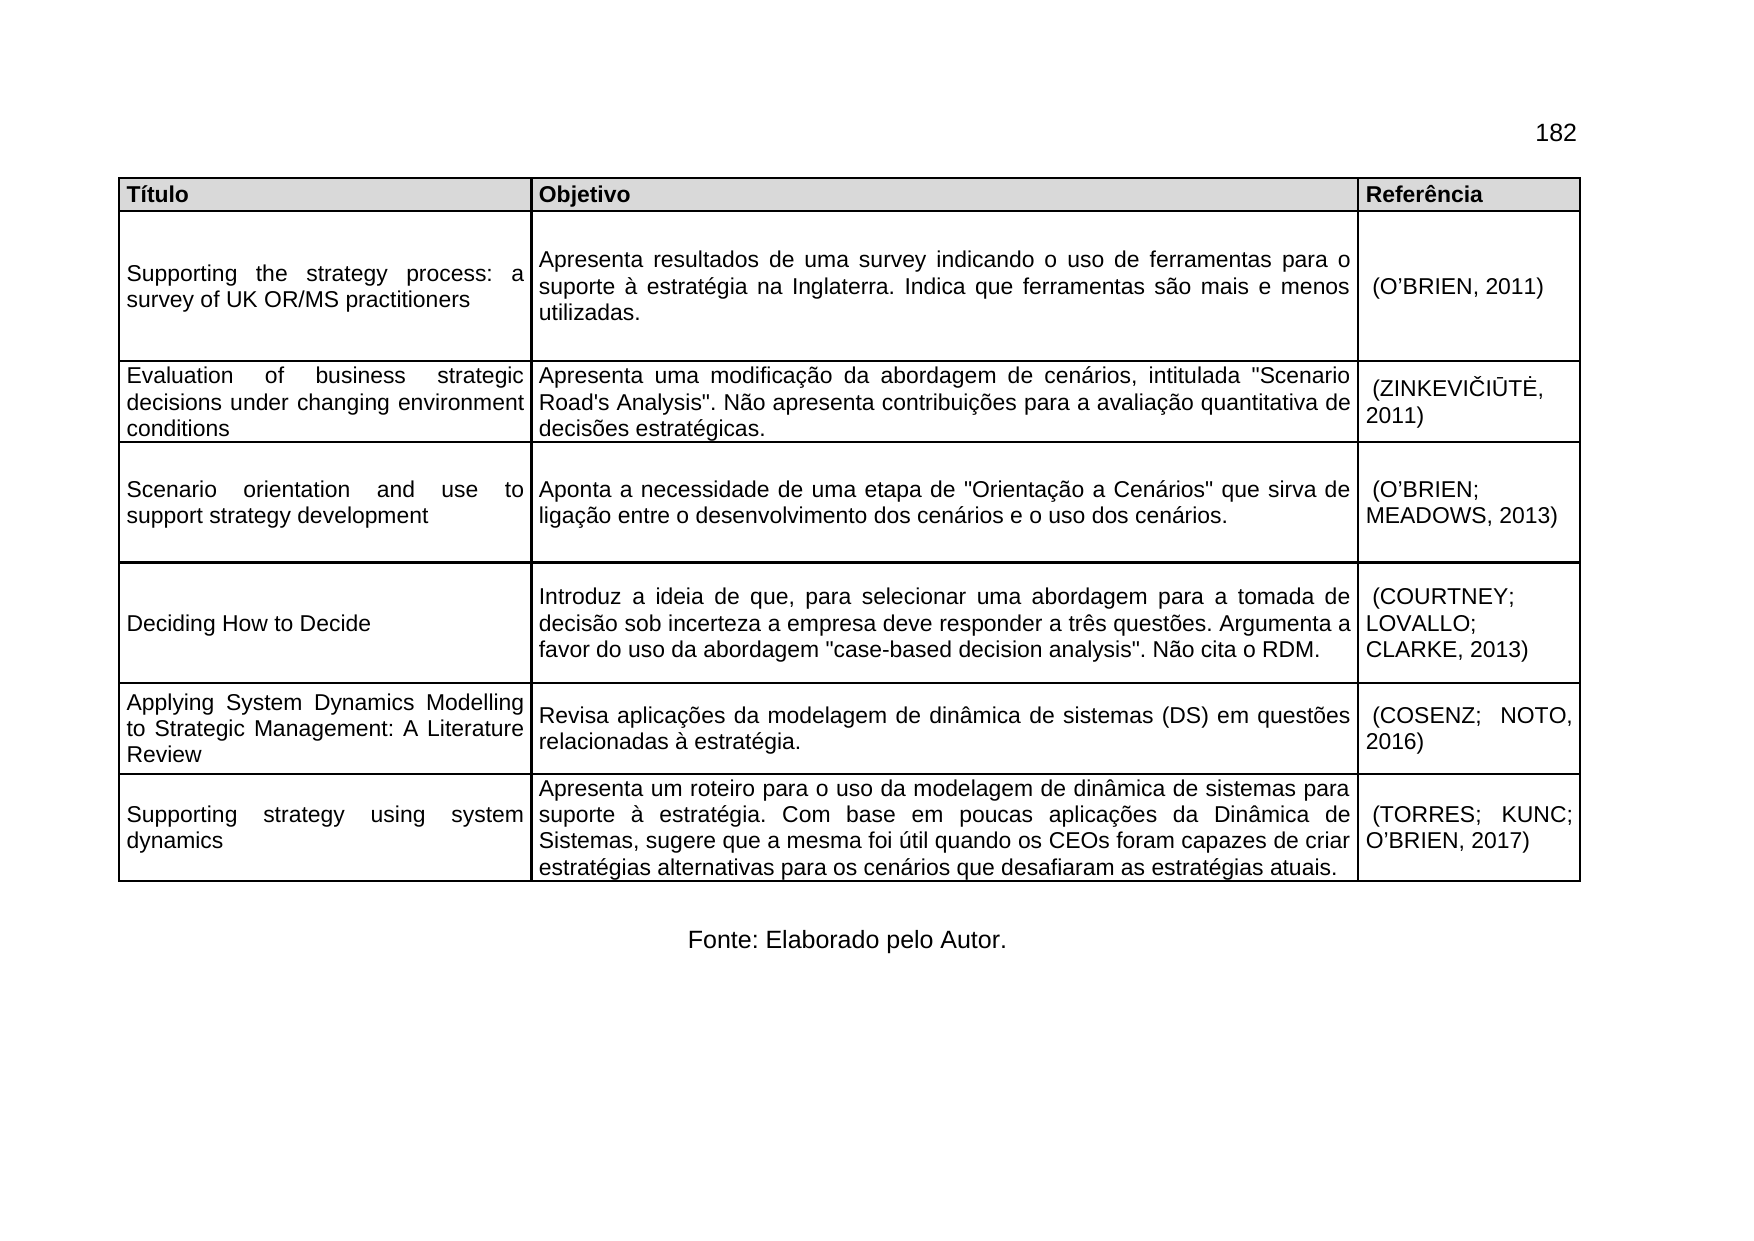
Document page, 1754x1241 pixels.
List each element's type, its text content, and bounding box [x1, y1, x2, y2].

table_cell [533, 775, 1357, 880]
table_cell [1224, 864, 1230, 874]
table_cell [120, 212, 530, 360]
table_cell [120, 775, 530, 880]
text Fonte: Elaborado pelo Autor. [118, 925, 1577, 954]
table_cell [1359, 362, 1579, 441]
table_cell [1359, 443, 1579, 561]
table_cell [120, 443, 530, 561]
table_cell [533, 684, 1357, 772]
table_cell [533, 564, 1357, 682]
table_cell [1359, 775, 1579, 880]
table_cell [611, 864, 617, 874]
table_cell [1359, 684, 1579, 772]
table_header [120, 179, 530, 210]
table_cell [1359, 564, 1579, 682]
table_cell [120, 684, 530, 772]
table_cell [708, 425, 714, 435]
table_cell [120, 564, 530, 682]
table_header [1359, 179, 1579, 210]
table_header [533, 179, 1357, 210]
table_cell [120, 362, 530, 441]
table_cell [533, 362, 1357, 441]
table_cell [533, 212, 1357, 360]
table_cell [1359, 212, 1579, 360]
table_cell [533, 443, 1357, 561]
